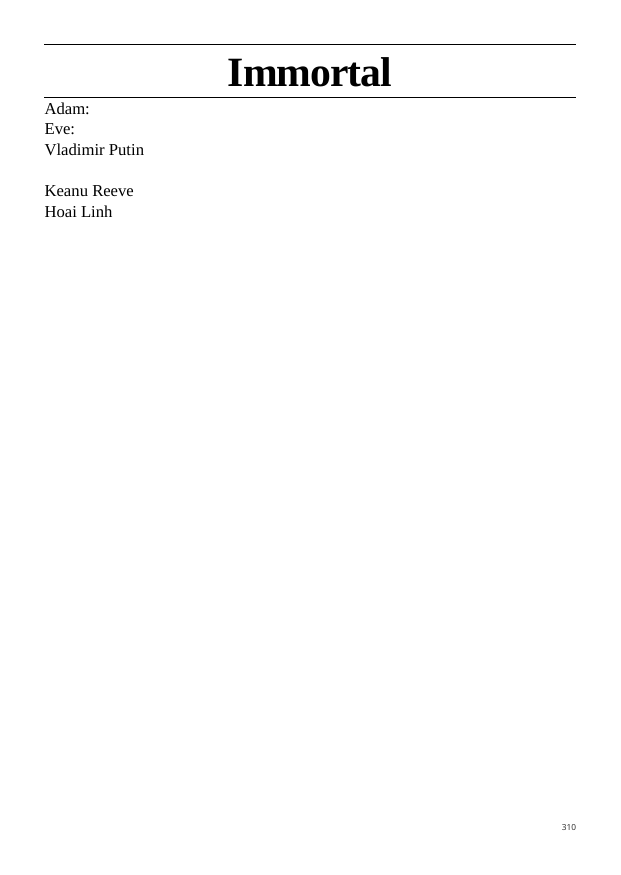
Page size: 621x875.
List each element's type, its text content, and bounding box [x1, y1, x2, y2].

text Eve: [44, 119, 576, 138]
text Hoai Linh [44, 202, 576, 221]
text Vladimir Putin [44, 140, 576, 159]
subtitle Immortal [44, 45, 576, 97]
text Keanu Reeve [44, 181, 576, 200]
text Adam: [44, 98, 576, 118]
